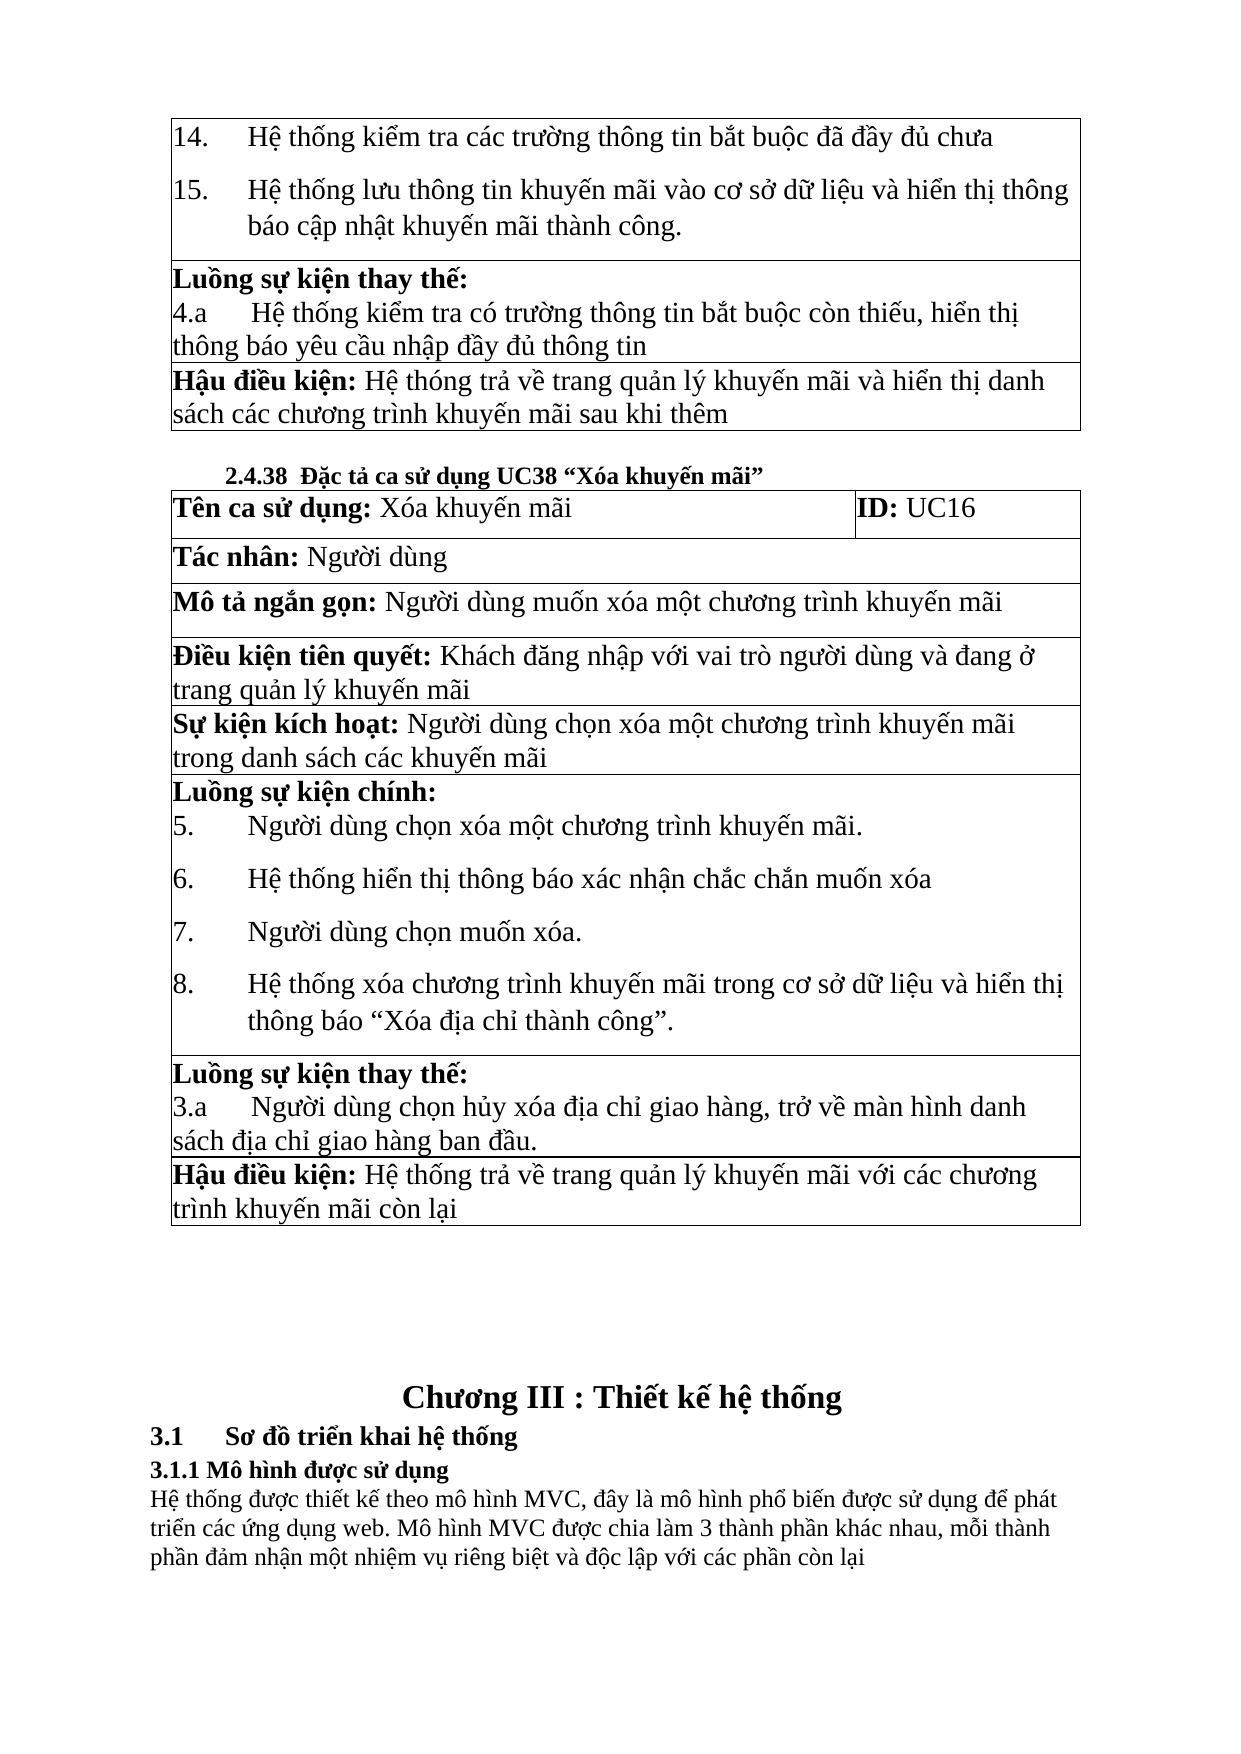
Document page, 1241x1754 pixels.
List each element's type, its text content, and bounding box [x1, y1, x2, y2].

table_cell Tác nhân: Người dùng [172, 539, 1080, 583]
table_cell Mô tả ngắn gọn: Người dùng muốn xóa một chương trình khuyến mãi [172, 584, 1080, 637]
subtitle Chương III : Thiết kế hệ thống [150, 1378, 1094, 1416]
table_cell Điều kiện tiên quyết: Khách đăng nhập với vai trò người dùng và đang ở trang quản lý khuyến mãi [172, 638, 1080, 705]
text Hệ thống được thiết kế theo mô hình MVC, đây là mô hình phổ biến được sử dụng để phát triển các ứng dụng web. Mô hình MVC được chia làm 3 thành phần khác nhau, mỗi thành phần đảm nhận một nhiệm vụ riêng biệt và độc lập với các phần còn lại [150, 1484, 1094, 1571]
table_cell Luồng sự kiện chính: Người dùng chọn xóa một chương trình khuyến mãi. Hệ thống hiển thị thông báo xác nhận chắc chắn muốn xóa Người dùng chọn muốn xóa. Hệ thống xóa chương trình khuyến mãi trong cơ sở dữ liệu và hiển thị thông báo “Xóa địa chỉ thành công”. [172, 775, 1080, 1055]
table_header Tên ca sử dụng: Xóa khuyến mãi [172, 491, 855, 538]
table_cell Luồng sự kiện thay thế: 4.a Hệ thống kiểm tra có trường thông tin bắt buộc còn thiếu, hiển thị thông báo yêu cầu nhập đầy đủ thông tin [172, 261, 1080, 362]
table_cell Hậu điều kiện: Hệ thóng trả về trang quản lý khuyến mãi và hiển thị danh sách các chương trình khuyến mãi sau khi thêm [172, 363, 1080, 430]
table_cell Sự kiện kích hoạt: Người dùng chọn xóa một chương trình khuyến mãi trong danh sách các khuyến mãi [172, 706, 1080, 773]
subtitle 2.4.38 Đặc tả ca sử dụng UC38 “Xóa khuyến mãi” [225, 461, 1094, 489]
table_cell Luồng sự kiện thay thế: 3.a Người dùng chọn hủy xóa địa chỉ giao hàng, trở về màn hình danh sách địa chỉ giao hàng ban đầu. [172, 1056, 1080, 1156]
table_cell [172, 119, 1080, 260]
table_cell Hậu điều kiện: Hệ thống trả về trang quản lý khuyến mãi với các chương trình khuyến mãi còn lại [172, 1158, 1080, 1224]
subtitle 3.1.1 Mô hình được sử dụng [150, 1456, 1094, 1484]
subtitle 3.1 Sơ đồ triển khai hệ thống [150, 1420, 1094, 1451]
table_header ID: UC16 [856, 491, 1080, 538]
